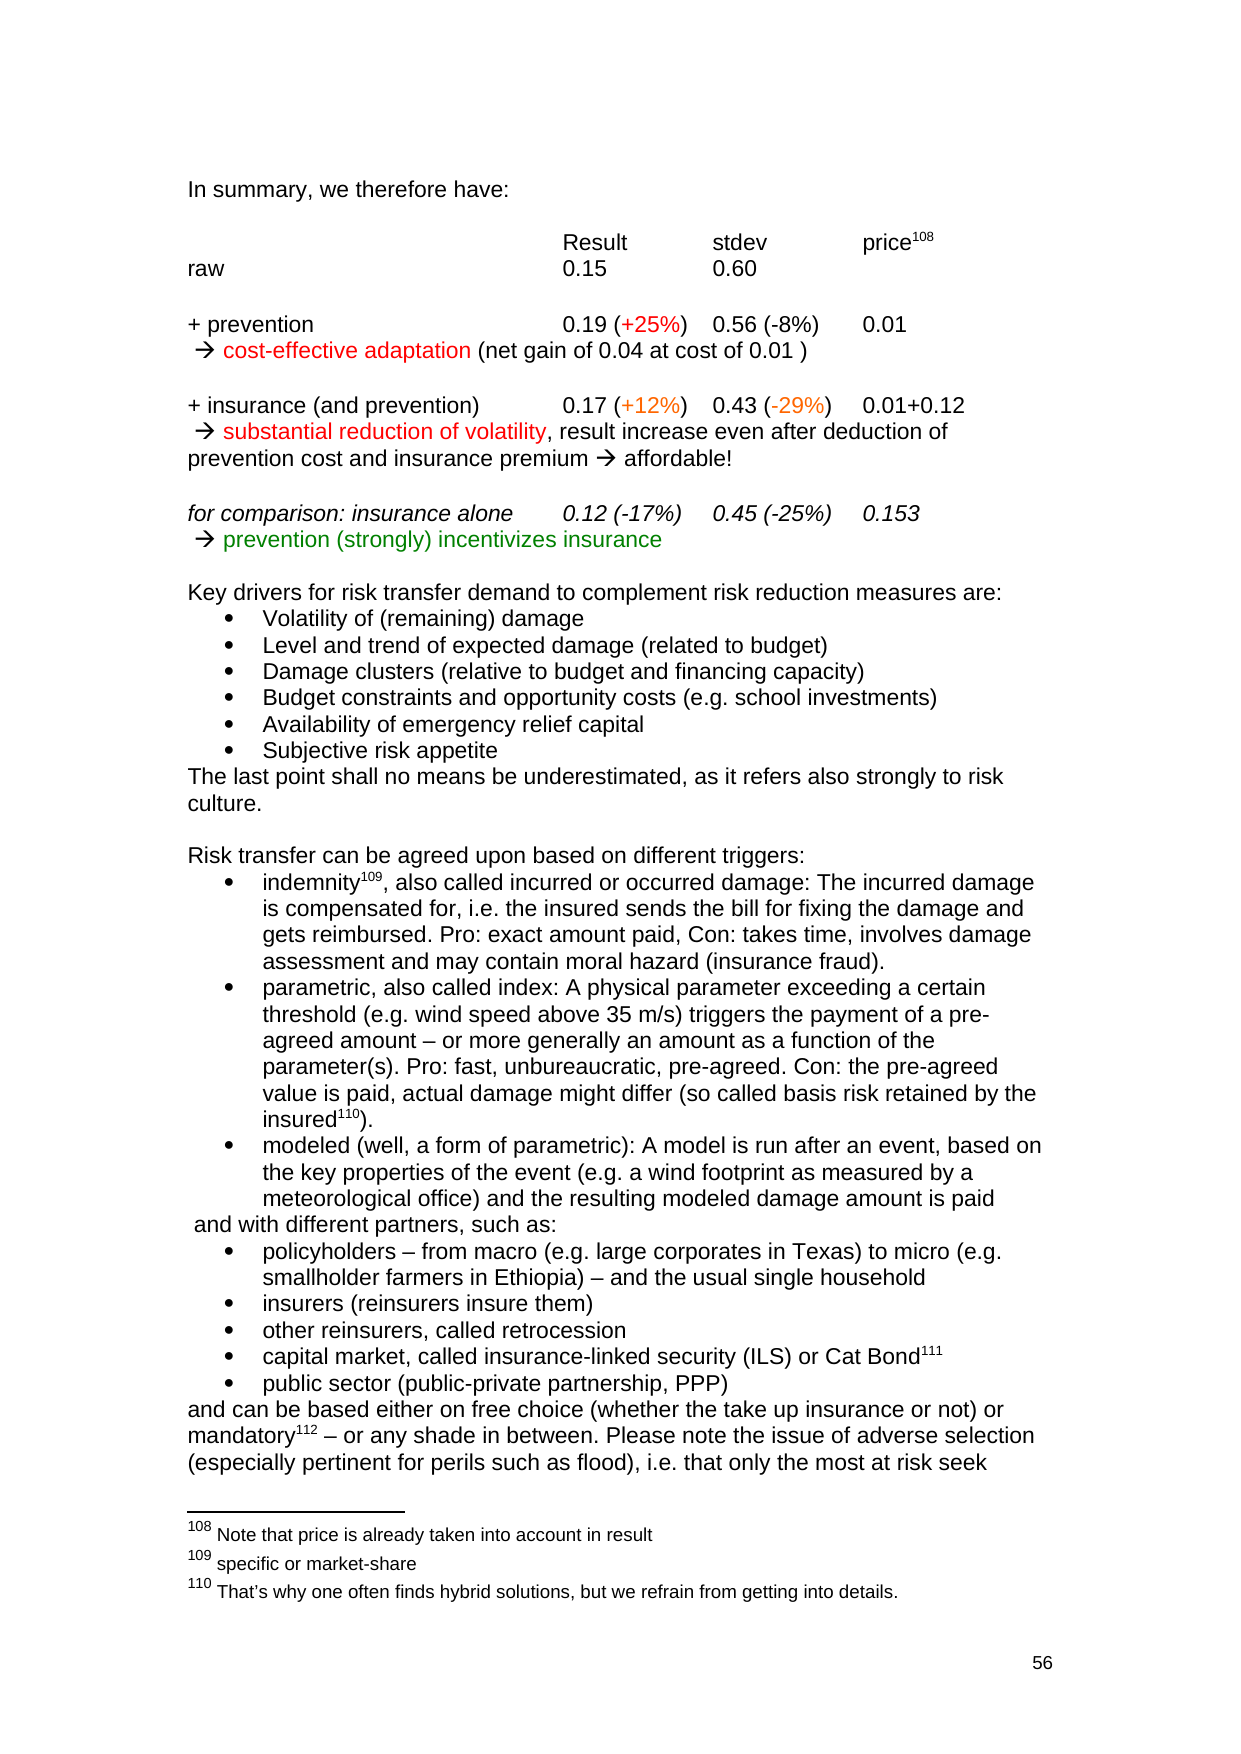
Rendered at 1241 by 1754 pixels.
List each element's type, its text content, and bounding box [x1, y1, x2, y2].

list capital market, called insurance-linked security (ILS) or Cat Bond [225, 1343, 1053, 1369]
text In summary, we therefore have: [187, 176, 1053, 203]
text The last point shall no means be underestimated, as it refers also strongly to risk culture. [187, 763, 1053, 816]
list parametric, also called index: A physical parameter exceeding a certain threshold (e.g. wind speed above 35 m/s) triggers the payment of a pre-agreed amount – or more generally an amount as a function of the parameter(s). Pro: fast, unbureaucratic, pre-agreed. Con: the pre-agreed value is paid, actual damage might differ (so called basis risk retained by the insured). [225, 974, 1053, 1132]
list policyholders – from macro (e.g. large corporates in Texas) to micro (e.g. smallholder farmers in Ethiopia) – and the usual single household [225, 1238, 1053, 1290]
list Availability of emergency relief capital [225, 711, 1053, 737]
text Risk transfer can be agreed upon based on different triggers: [187, 842, 1053, 869]
text prevention (strongly) incentivizes insurance [187, 526, 1053, 552]
text + prevention 0.19 (+25%) 0.56 (-8%) 0.01 [187, 311, 1053, 337]
list indemnity, also called incurred or occurred damage: The incurred damage is compensated for, i.e. the insured sends the bill for fixing the damage and gets reimbursed. Pro: exact amount paid, Con: takes time, involves damage assessment and may contain moral hazard (insurance fraud). [225, 869, 1053, 974]
text and with different partners, such as: [187, 1211, 1053, 1238]
list Level and trend of expected damage (related to budget) [225, 632, 1053, 658]
text + insurance (and prevention) 0.17 (+12%) 0.43 (-29%) 0.01+0.12 [187, 392, 1053, 418]
list modeled (well, a form of parametric): A model is run after an event, based on the key properties of the event (e.g. a wind footprint as measured by a meteorological office) and the resulting modeled damage amount is paid [225, 1132, 1053, 1211]
text Key drivers for risk transfer demand to complement risk reduction measures are: [187, 579, 1053, 605]
text substantial reduction of volatility, result increase even after deduction of prevention cost and insurance premium affordable! [187, 418, 1053, 471]
text raw 0.15 0.60 [187, 255, 1053, 282]
list Budget constraints and opportunity costs (e.g. school investments) [225, 684, 1053, 711]
text Result stdev price [187, 229, 1053, 255]
text for comparison: insurance alone 0.12 (-17%) 0.45 (-25%) 0.153 [187, 500, 1053, 526]
list other reinsurers, called retrocession [225, 1317, 1053, 1343]
text cost-effective adaptation (net gain of 0.04 at cost of 0.01 ) [187, 337, 1053, 363]
list Subjective risk appetite [225, 737, 1053, 763]
list public sector (public-private partnership, PPP) [225, 1369, 1053, 1396]
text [187, 1396, 1053, 1475]
list Damage clusters (relative to budget and financing capacity) [225, 658, 1053, 684]
list insurers (reinsurers insure them) [225, 1290, 1053, 1317]
list Volatility of (remaining) damage [225, 605, 1053, 632]
